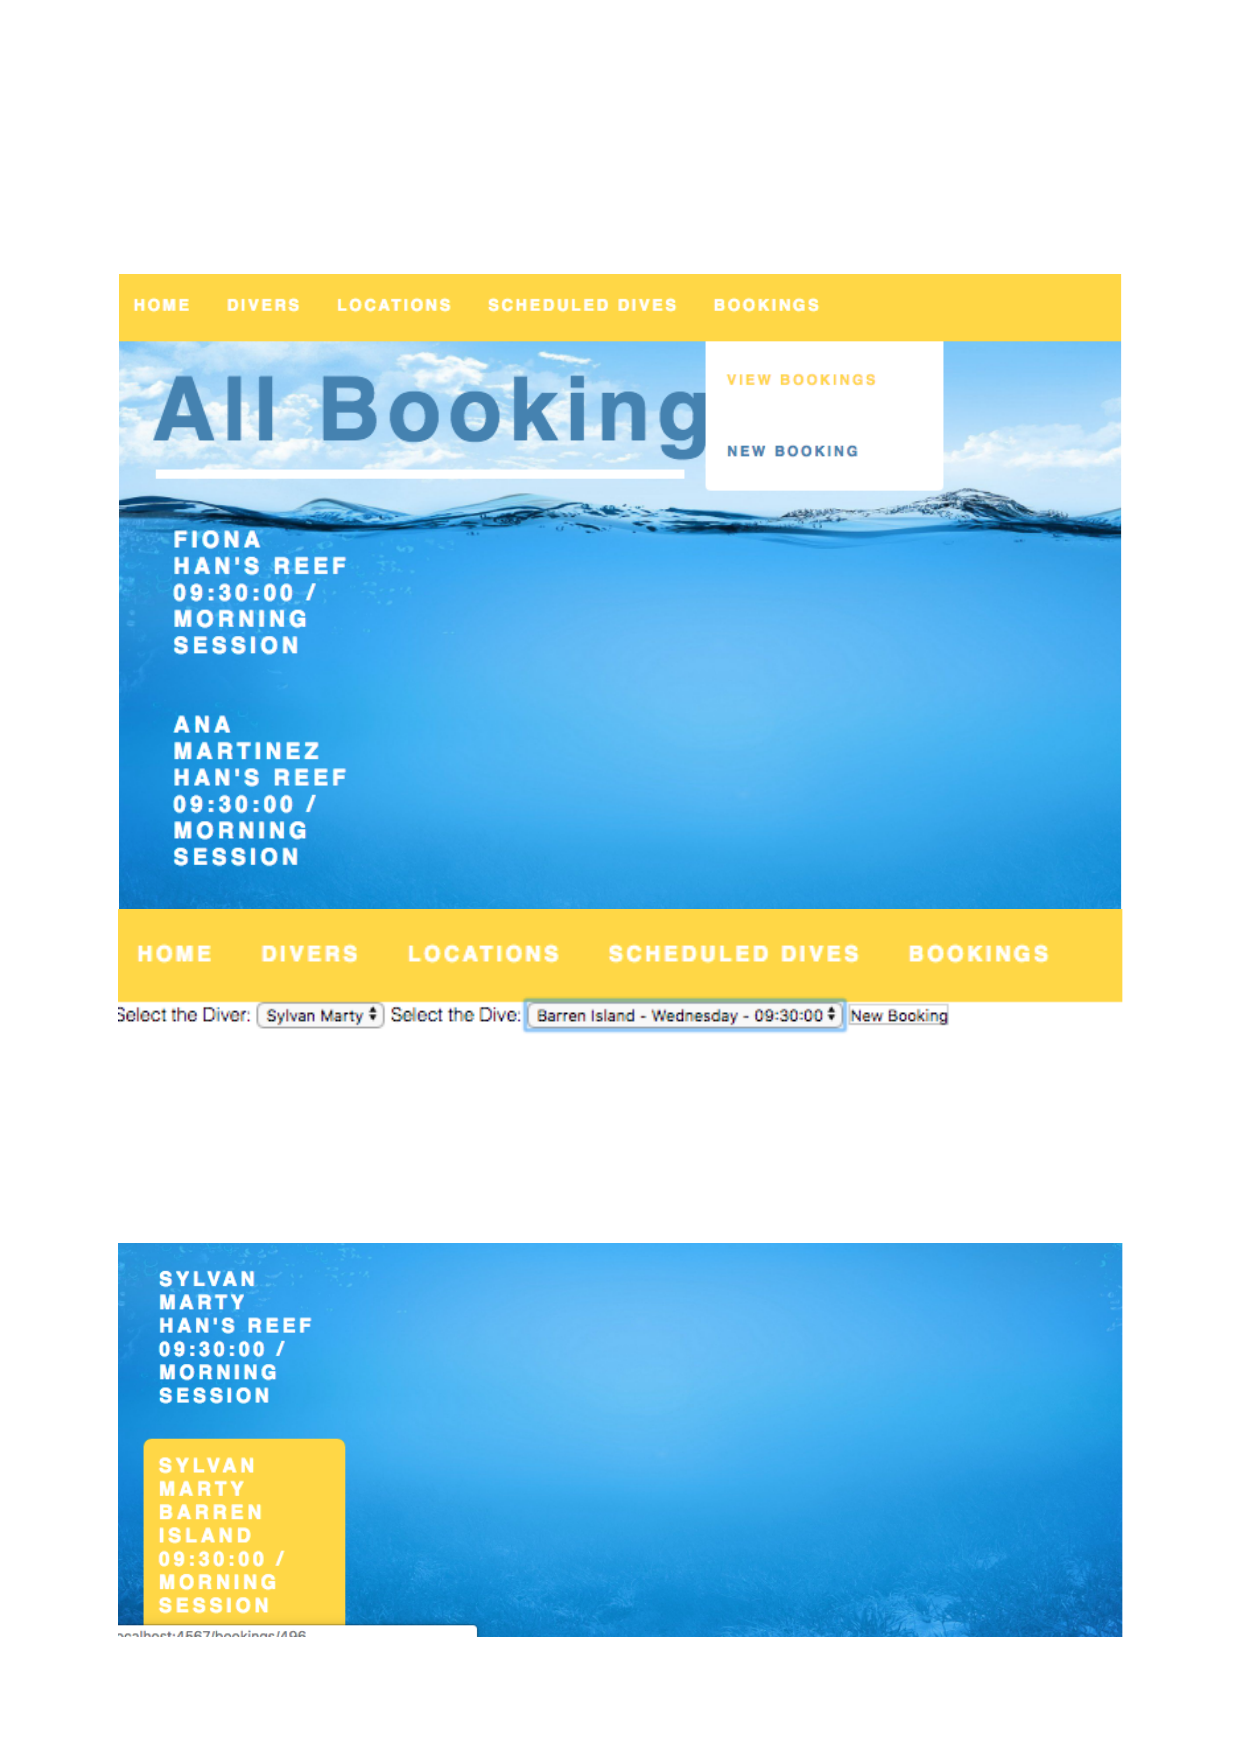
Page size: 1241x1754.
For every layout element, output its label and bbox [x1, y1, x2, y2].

picture [118, 1243, 1123, 1637]
picture [118, 274, 1123, 1212]
